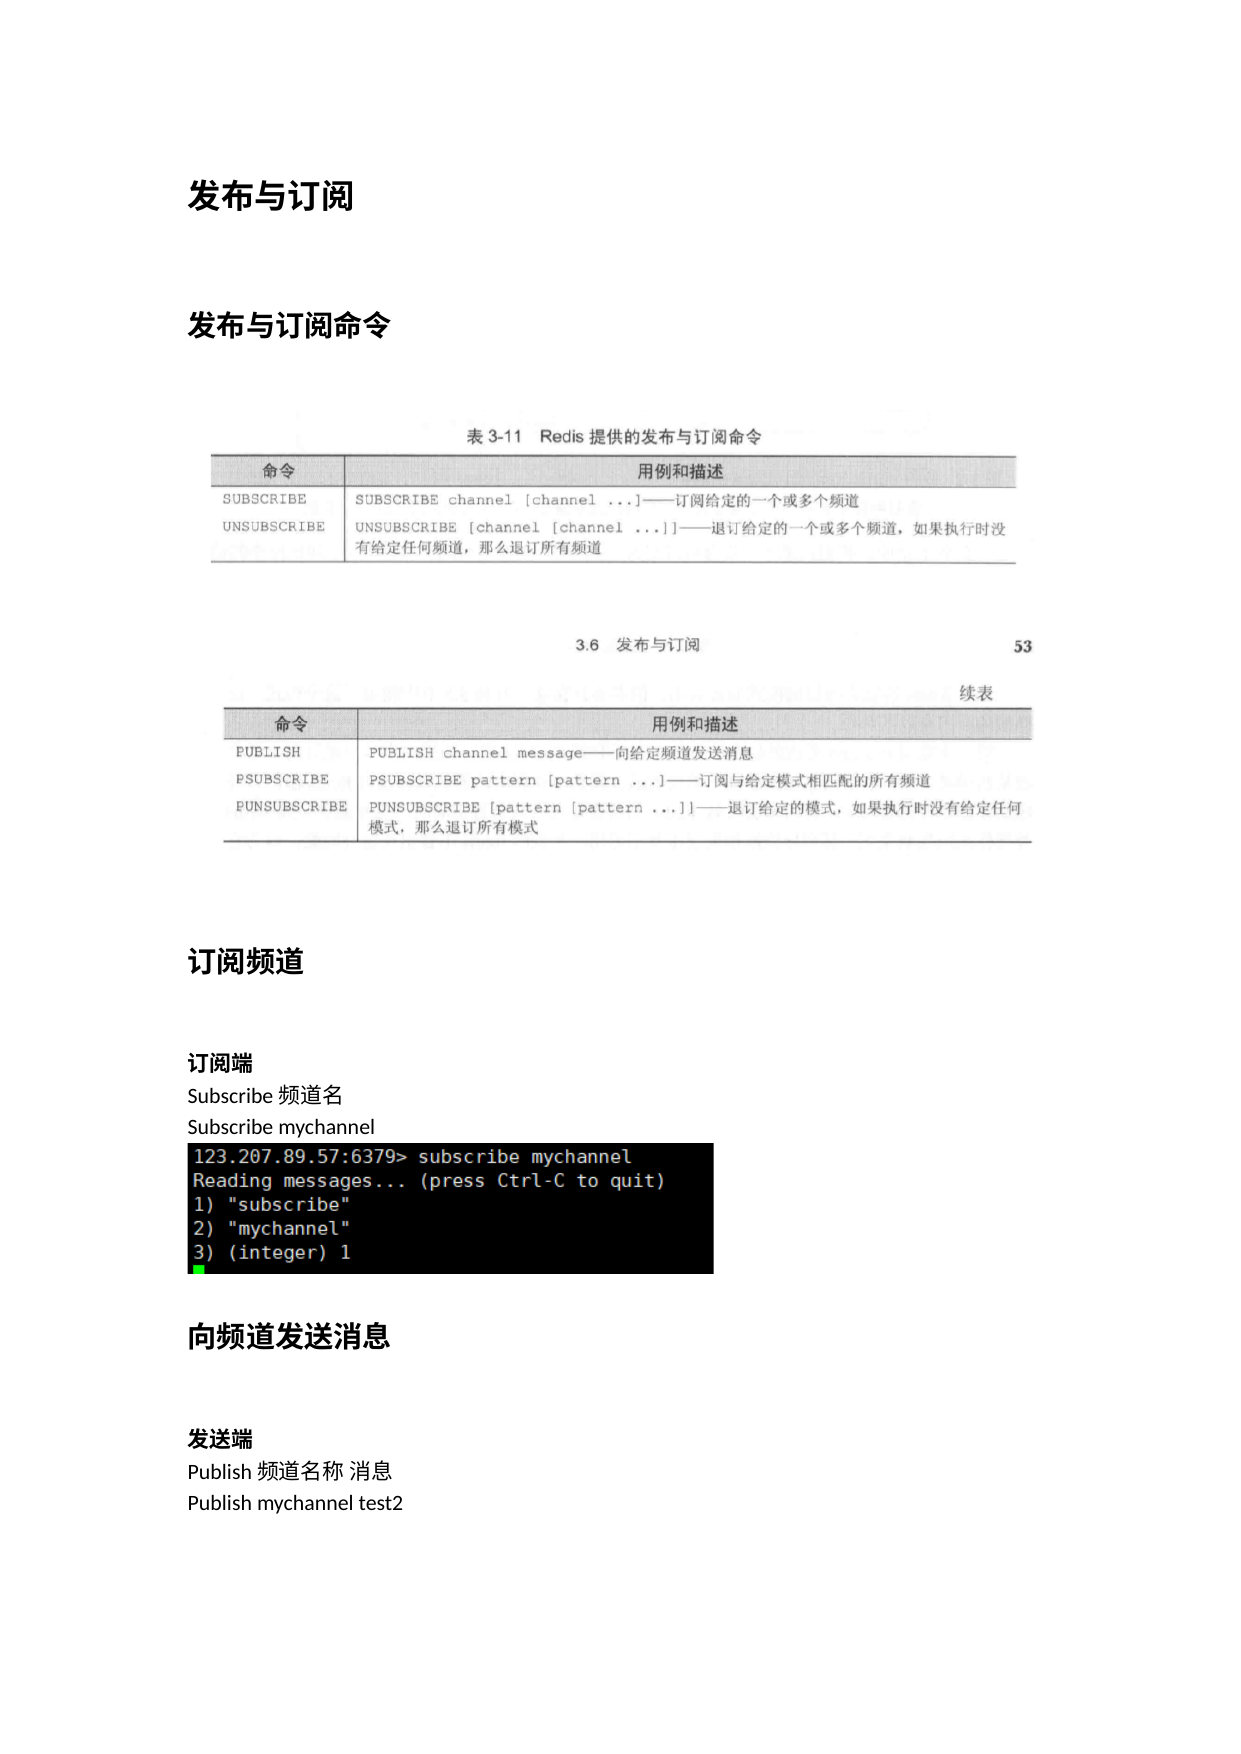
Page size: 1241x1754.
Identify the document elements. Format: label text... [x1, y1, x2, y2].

subtitle 订阅频道 [187, 927, 1053, 992]
text Publish mychannel test2 [187, 1486, 1053, 1519]
subtitle 发布与订阅命令 [187, 291, 1053, 356]
subtitle 向频道发送消息 [187, 1302, 1053, 1367]
subtitle 发布与订阅 [187, 162, 1053, 227]
text 订阅端 [187, 1046, 1053, 1078]
text Subscribe mychannel [187, 1111, 1053, 1143]
text Subscribe 频道名 [187, 1078, 1053, 1111]
picture [187, 410, 1053, 582]
text 发送端 [187, 1421, 1053, 1454]
picture [187, 1143, 714, 1274]
picture [187, 605, 1053, 856]
text Publish 频道名称 消息 [187, 1454, 1053, 1486]
